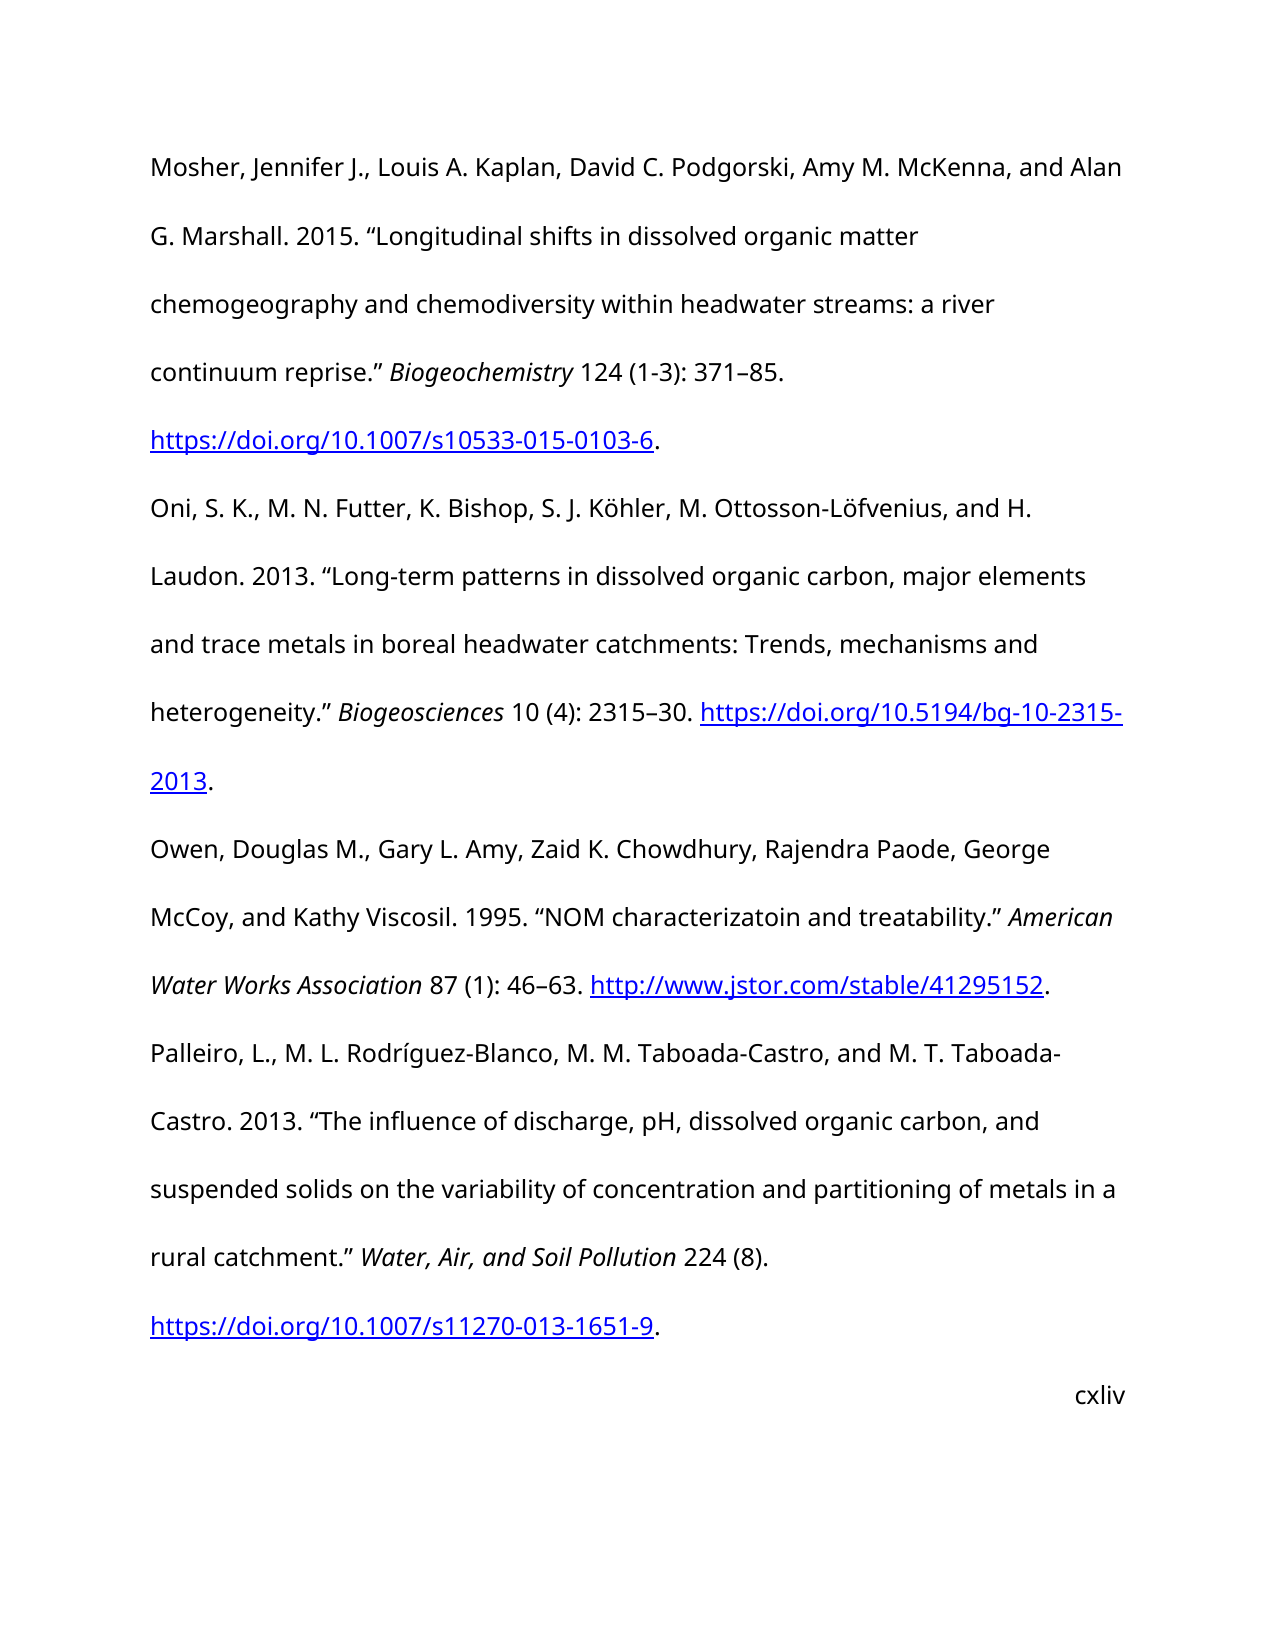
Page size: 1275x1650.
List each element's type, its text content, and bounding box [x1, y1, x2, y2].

text Oni, S. K., M. N. Futter, K. Bishop, S. J. Köhler, M. Ottosson-Löfvenius, and H. Laudon. 2013. “Long-term patterns in dissolved organic carbon, major elements and trace metals in boreal headwater catchments: Trends, mechanisms and heterogeneity.” Biogeosciences 10 (4): 2315–30. https://doi.org/10.5194/bg-10-2315-2013. [150, 491, 1125, 797]
text Mosher, Jennifer J., Louis A. Kaplan, David C. Podgorski, Amy M. McKenna, and Alan G. Marshall. 2015. “Longitudinal shifts in dissolved organic matter chemogeography and chemodiversity within headwater streams: a river continuum reprise.” Biogeochemistry 124 (1-3): 371–85. https://doi.org/10.1007/s10533-015-0103-6. [150, 150, 1125, 457]
text Palleiro, L., M. L. Rodríguez-Blanco, M. M. Taboada-Castro, and M. T. Taboada-Castro. 2013. “The influence of discharge, pH, dissolved organic carbon, and suspended solids on the variability of concentration and partitioning of metals in a rural catchment.” Water, Air, and Soil Pollution 224 (8). https://doi.org/10.1007/s11270-013-1651-9. [150, 1036, 1125, 1342]
text Owen, Douglas M., Gary L. Amy, Zaid K. Chowdhury, Rajendra Paode, George McCoy, and Kathy Viscosil. 1995. “NOM characterizatoin and treatability.” American Water Works Association 87 (1): 46–63. http://www.jstor.com/stable/41295152. [150, 831, 1125, 1002]
